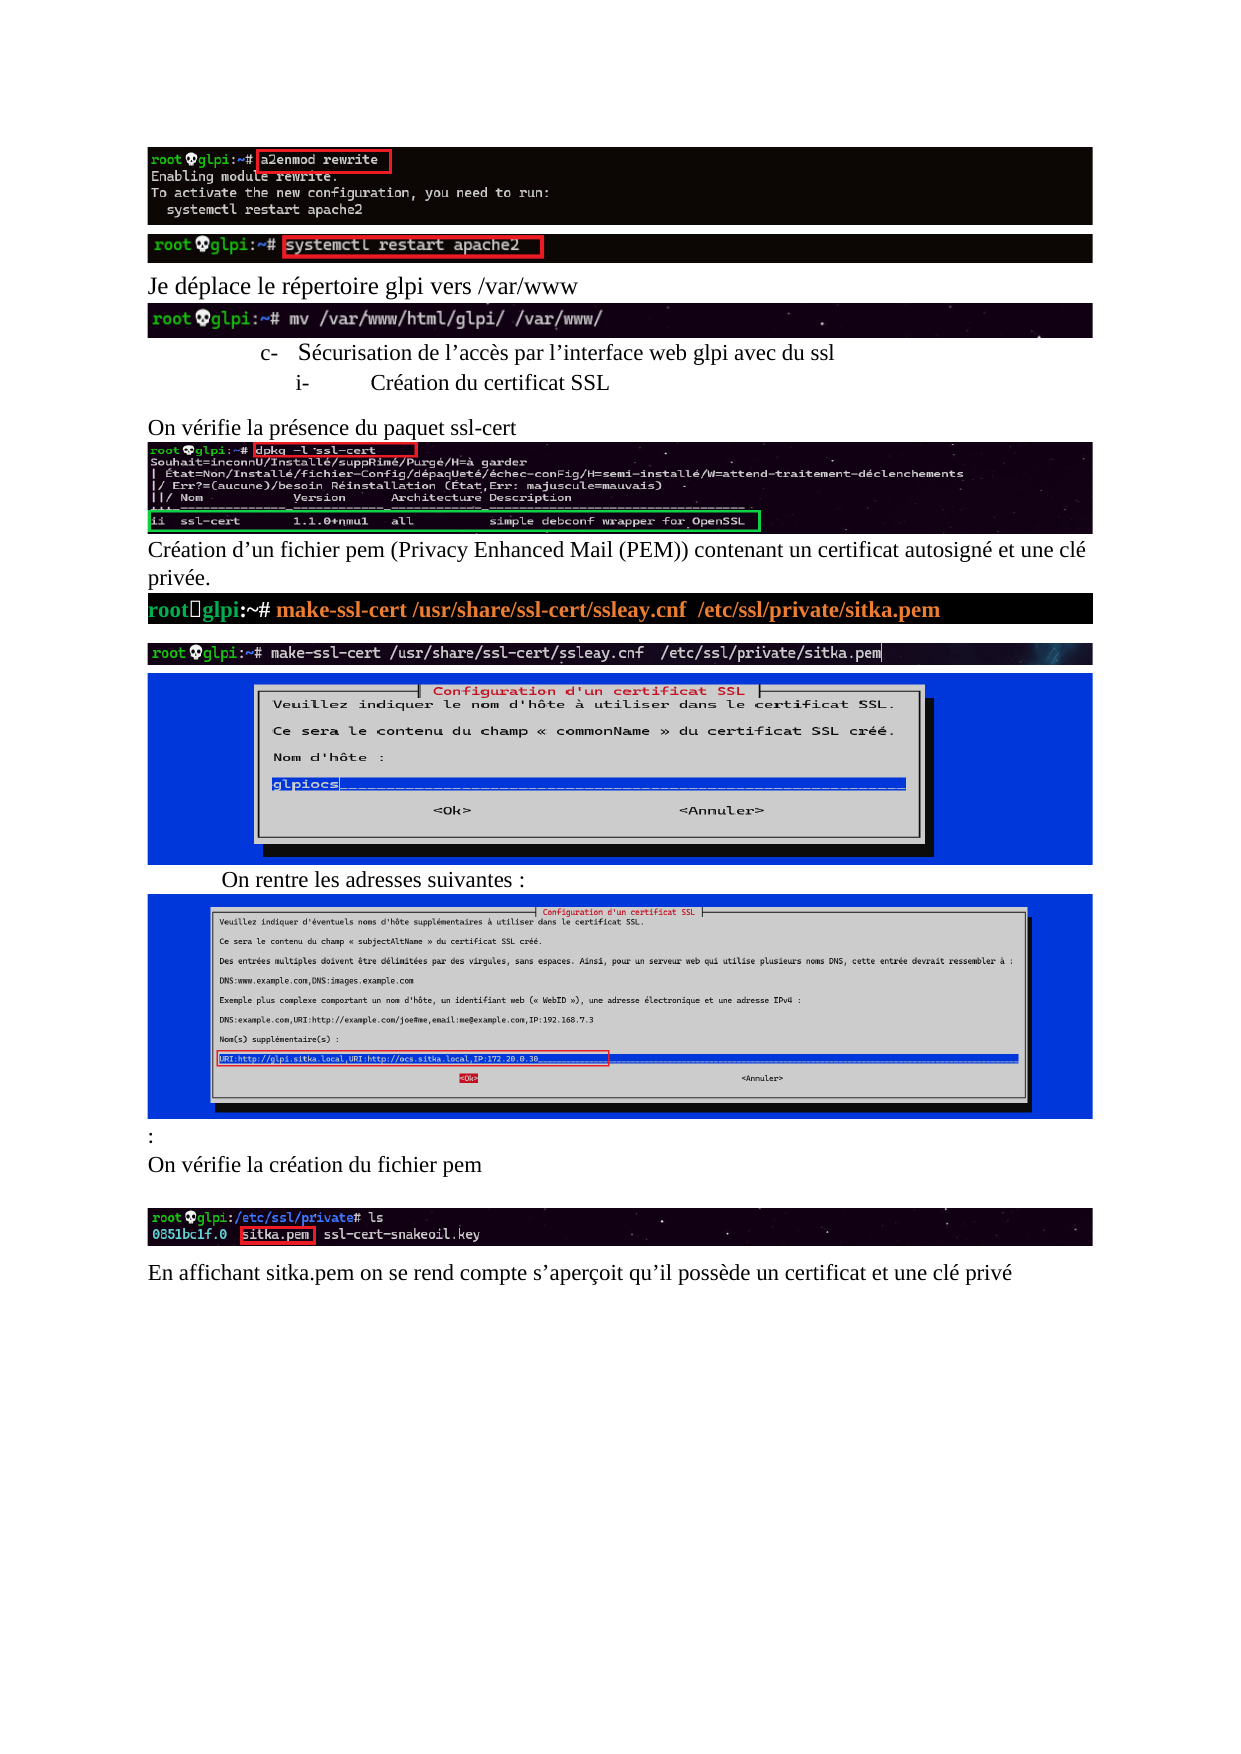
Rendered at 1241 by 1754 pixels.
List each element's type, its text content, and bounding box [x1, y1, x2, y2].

text On vérifie la création du fichier pem [148, 1151, 1093, 1177]
list Sécurisation de l’accès par l’interface web glpi avec du ssl [260, 338, 1093, 366]
text En affichant sitka.pem on se rend compte s’aperçoit qu’il possède un certificat et une clé privé [148, 1247, 1093, 1285]
picture [147, 673, 1093, 865]
picture [147, 234, 1093, 263]
picture [147, 643, 1093, 665]
text On rentre les adresses suivantes : [148, 866, 1093, 893]
picture [147, 147, 1093, 225]
text Création d’un fichier pem (Privacy Enhanced Mail (PEM)) contenant un certificat autosigné et une clé privée. [148, 536, 1093, 591]
picture [147, 442, 1093, 534]
list Création du certificat SSL [295, 368, 1093, 395]
text Je déplace le répertoire glpi vers /var/www [148, 263, 1093, 300]
picture [147, 303, 1093, 338]
picture [147, 894, 1093, 1119]
text On vérifie la présence du paquet ssl-cert [148, 414, 1093, 440]
text root💀glpi:~# make-ssl-cert /usr/share/ssl-cert/ssleay.cnf /etc/ssl/private/sitka.pem [148, 593, 1093, 624]
picture [147, 1208, 1093, 1246]
text : [148, 1119, 1093, 1149]
